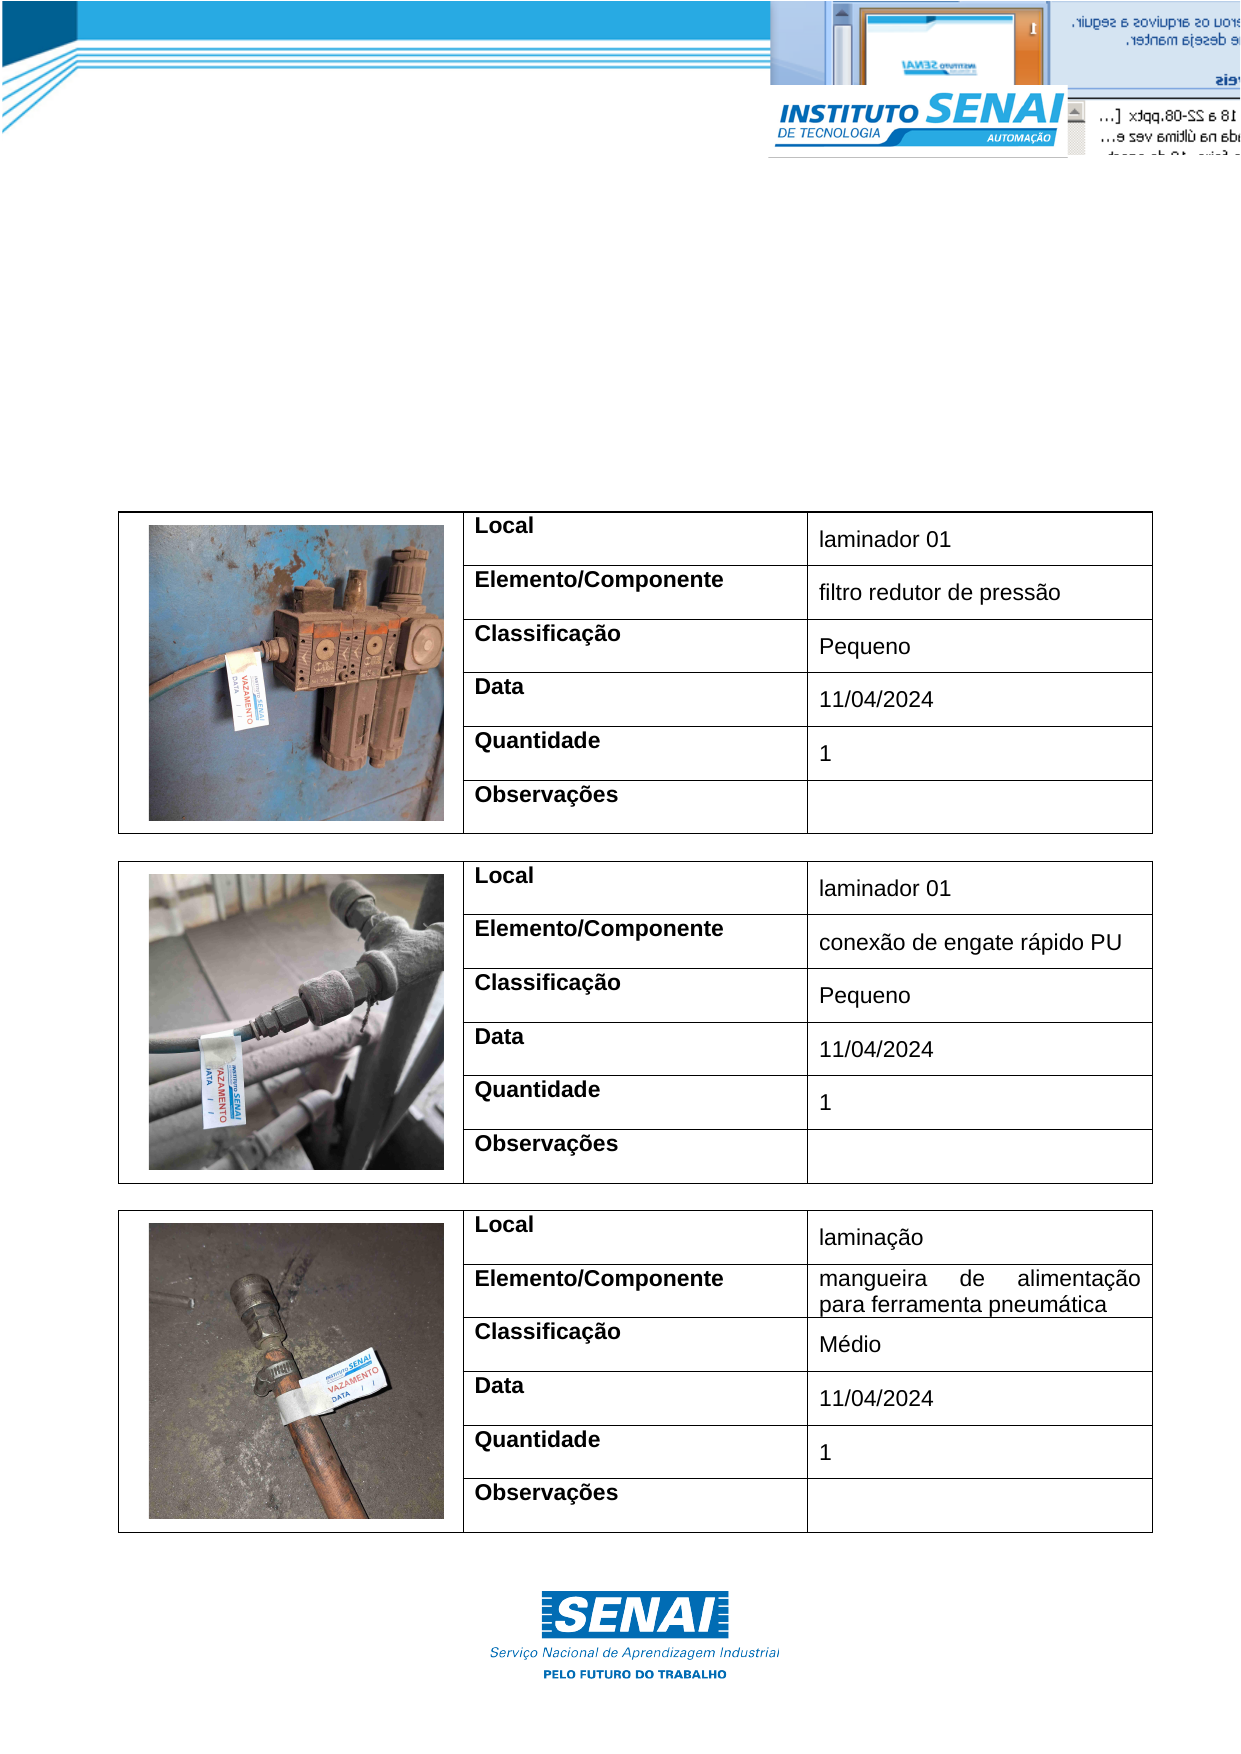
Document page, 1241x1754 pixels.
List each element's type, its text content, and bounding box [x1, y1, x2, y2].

table_cell Classificação [464, 969, 807, 1022]
table_cell [808, 781, 1152, 833]
table_cell 11/04/2024 [808, 673, 1152, 726]
table_cell Data [464, 1372, 807, 1424]
table_cell Quantidade [464, 727, 807, 779]
table_header Local [464, 862, 807, 914]
table_cell Pequeno [808, 620, 1152, 672]
table_header laminador 01 [808, 862, 1152, 914]
table_cell 11/04/2024 [808, 1023, 1152, 1075]
table_cell Quantidade [464, 1426, 807, 1478]
table_header [119, 862, 463, 1182]
picture [490, 1591, 779, 1679]
picture [148, 874, 444, 1170]
table_cell [808, 1479, 1152, 1532]
table_cell 1 [808, 1426, 1152, 1478]
table_cell 1 [808, 1076, 1152, 1129]
table_cell Observações [464, 1479, 807, 1532]
table_cell Quantidade [464, 1076, 807, 1129]
table_cell mangueira de alimentação para ferramenta pneumática [808, 1265, 1152, 1317]
picture [148, 525, 444, 821]
table_cell Data [464, 1023, 807, 1075]
table_cell Médio [808, 1318, 1152, 1371]
table_cell Classificação [464, 620, 807, 672]
table_header [119, 1211, 463, 1532]
table_cell Observações [464, 781, 807, 833]
table_cell 11/04/2024 [808, 1372, 1152, 1424]
table_cell Observações [464, 1130, 807, 1182]
picture [2, 1, 1241, 158]
table_cell conexão de engate rápido PU [808, 915, 1152, 968]
table_cell Elemento/Componente [464, 566, 807, 619]
table_cell Pequeno [808, 969, 1152, 1022]
table_cell [808, 1130, 1152, 1182]
table_cell filtro redutor de pressão [808, 566, 1152, 619]
table_cell Elemento/Componente [464, 1265, 807, 1317]
table_cell Elemento/Componente [464, 915, 807, 968]
table_header [119, 513, 463, 833]
table_cell Classificação [464, 1318, 807, 1371]
picture [148, 1223, 444, 1519]
table_header laminação [808, 1211, 1152, 1263]
table_cell Data [464, 673, 807, 726]
table_cell 1 [808, 727, 1152, 779]
table_header laminador 01 [808, 513, 1152, 565]
table_header Local [464, 1211, 807, 1263]
table_header Local [464, 513, 807, 565]
